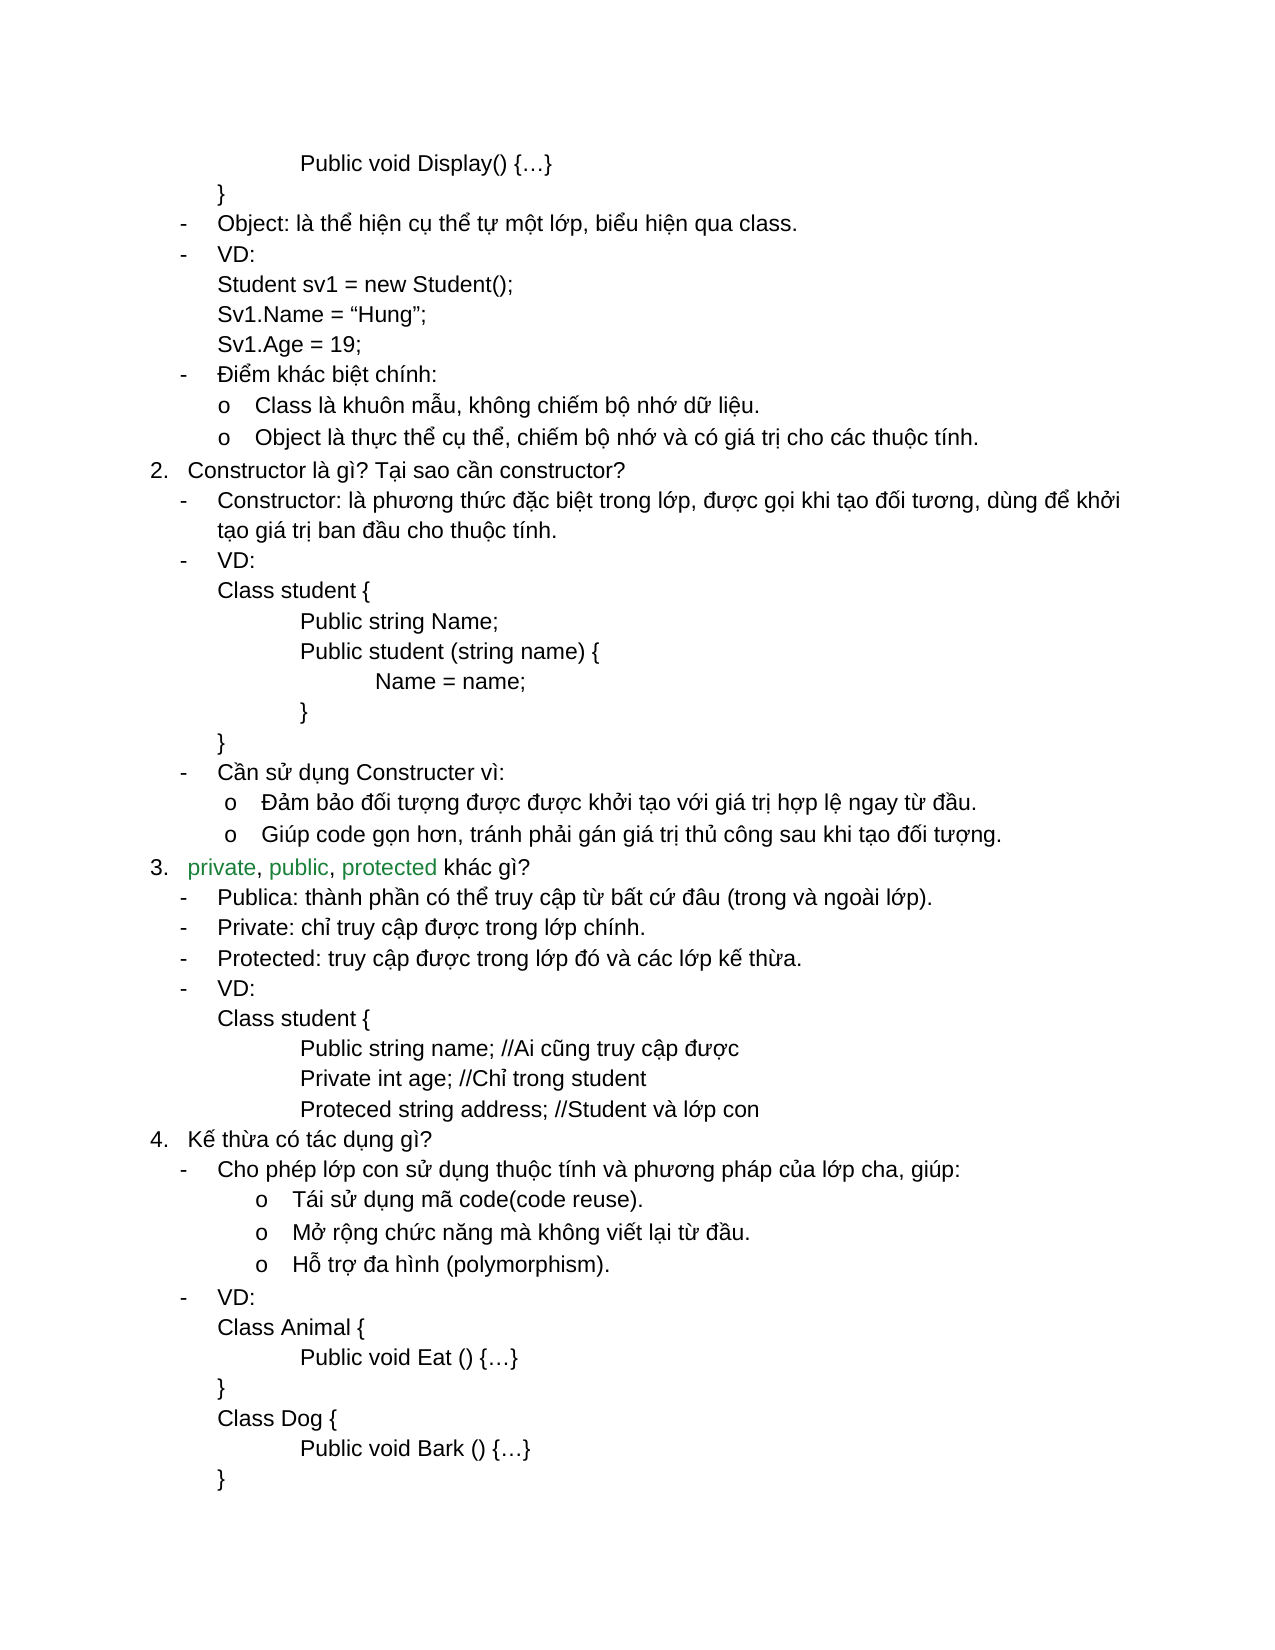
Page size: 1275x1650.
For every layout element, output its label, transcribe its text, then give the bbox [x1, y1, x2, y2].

list Protected: truy cập được trong lớp đó và các lớp kế thừa. [179, 944, 1125, 971]
list VD: [179, 1284, 1125, 1310]
list Constructor: là phương thức đặc biệt trong lớp, được gọi khi tạo đối tương, dùng để khởi tạo giá trị ban đầu cho thuộc tính. [179, 487, 1125, 543]
list Private: chỉ truy cập được trong lớp chính. [179, 914, 1125, 941]
list Hỗ trợ đa hình (polymorphism). [254, 1251, 1125, 1279]
list Đảm bảo đối tượng được được khởi tạo với giá trị hợp lệ ngay từ đầu. [224, 789, 1125, 817]
list Kế thừa có tác dụng gì? [150, 1126, 1125, 1152]
list VD: [179, 975, 1125, 1001]
list Class Animal { [217, 1314, 1125, 1340]
list Sv1.Name = “Hung”; [217, 301, 1125, 327]
list Cho phép lớp con sử dụng thuộc tính và phương pháp của lớp cha, giúp: [179, 1156, 1125, 1182]
list } [217, 180, 1125, 207]
list Public student (string name) { [217, 638, 1125, 664]
list Public void Eat () {…} [217, 1344, 1125, 1371]
list Điểm khác biệt chính: [179, 361, 1125, 388]
list Public string Name; [292, 608, 1125, 634]
list Tái sử dụng mã code(code reuse). [254, 1186, 1125, 1214]
list private, public, protected khác gì? [150, 854, 1125, 880]
list } [217, 1374, 1125, 1401]
list Cần sử dụng Constructer vì: [179, 759, 1125, 785]
list } [217, 698, 1125, 725]
list Proteced string address; //Student và lớp con [217, 1096, 1125, 1122]
list Object: là thể hiện cụ thể tự một lớp, biểu hiện qua class. [179, 210, 1125, 237]
list VD: [179, 547, 1125, 574]
list Publica: thành phần có thể truy cập từ bất cứ đâu (trong và ngoài lớp). [179, 884, 1125, 911]
list Public string name; //Ai cũng truy cập được [217, 1035, 1125, 1062]
list Class student { [217, 1005, 1125, 1031]
list Class student { [217, 577, 1125, 604]
list Name = name; [217, 668, 1125, 694]
list Mở rộng chức năng mà không viết lại từ đầu. [254, 1219, 1125, 1247]
list Object là thực thể cụ thể, chiếm bộ nhớ và có giá trị cho các thuộc tính. [217, 424, 1125, 452]
list Public void Display() {…} [217, 150, 1125, 176]
list Sv1.Age = 19; [217, 331, 1125, 358]
list Private int age; //Chỉ trong student [217, 1065, 1125, 1092]
list Student sv1 = new Student(); [217, 271, 1125, 297]
list Public void Bark () {…} [217, 1435, 1125, 1461]
list VD: [179, 241, 1125, 267]
list Constructor là gì? Tại sao cần constructor? [150, 457, 1125, 483]
list Giúp code gọn hơn, tránh phải gán giá trị thủ công sau khi tạo đối tượng. [224, 821, 1125, 850]
list Class là khuôn mẫu, không chiếm bộ nhớ dữ liệu. [217, 392, 1125, 420]
list } [217, 728, 1125, 755]
list Class Dog { [217, 1404, 1125, 1431]
list } [217, 1465, 1125, 1491]
